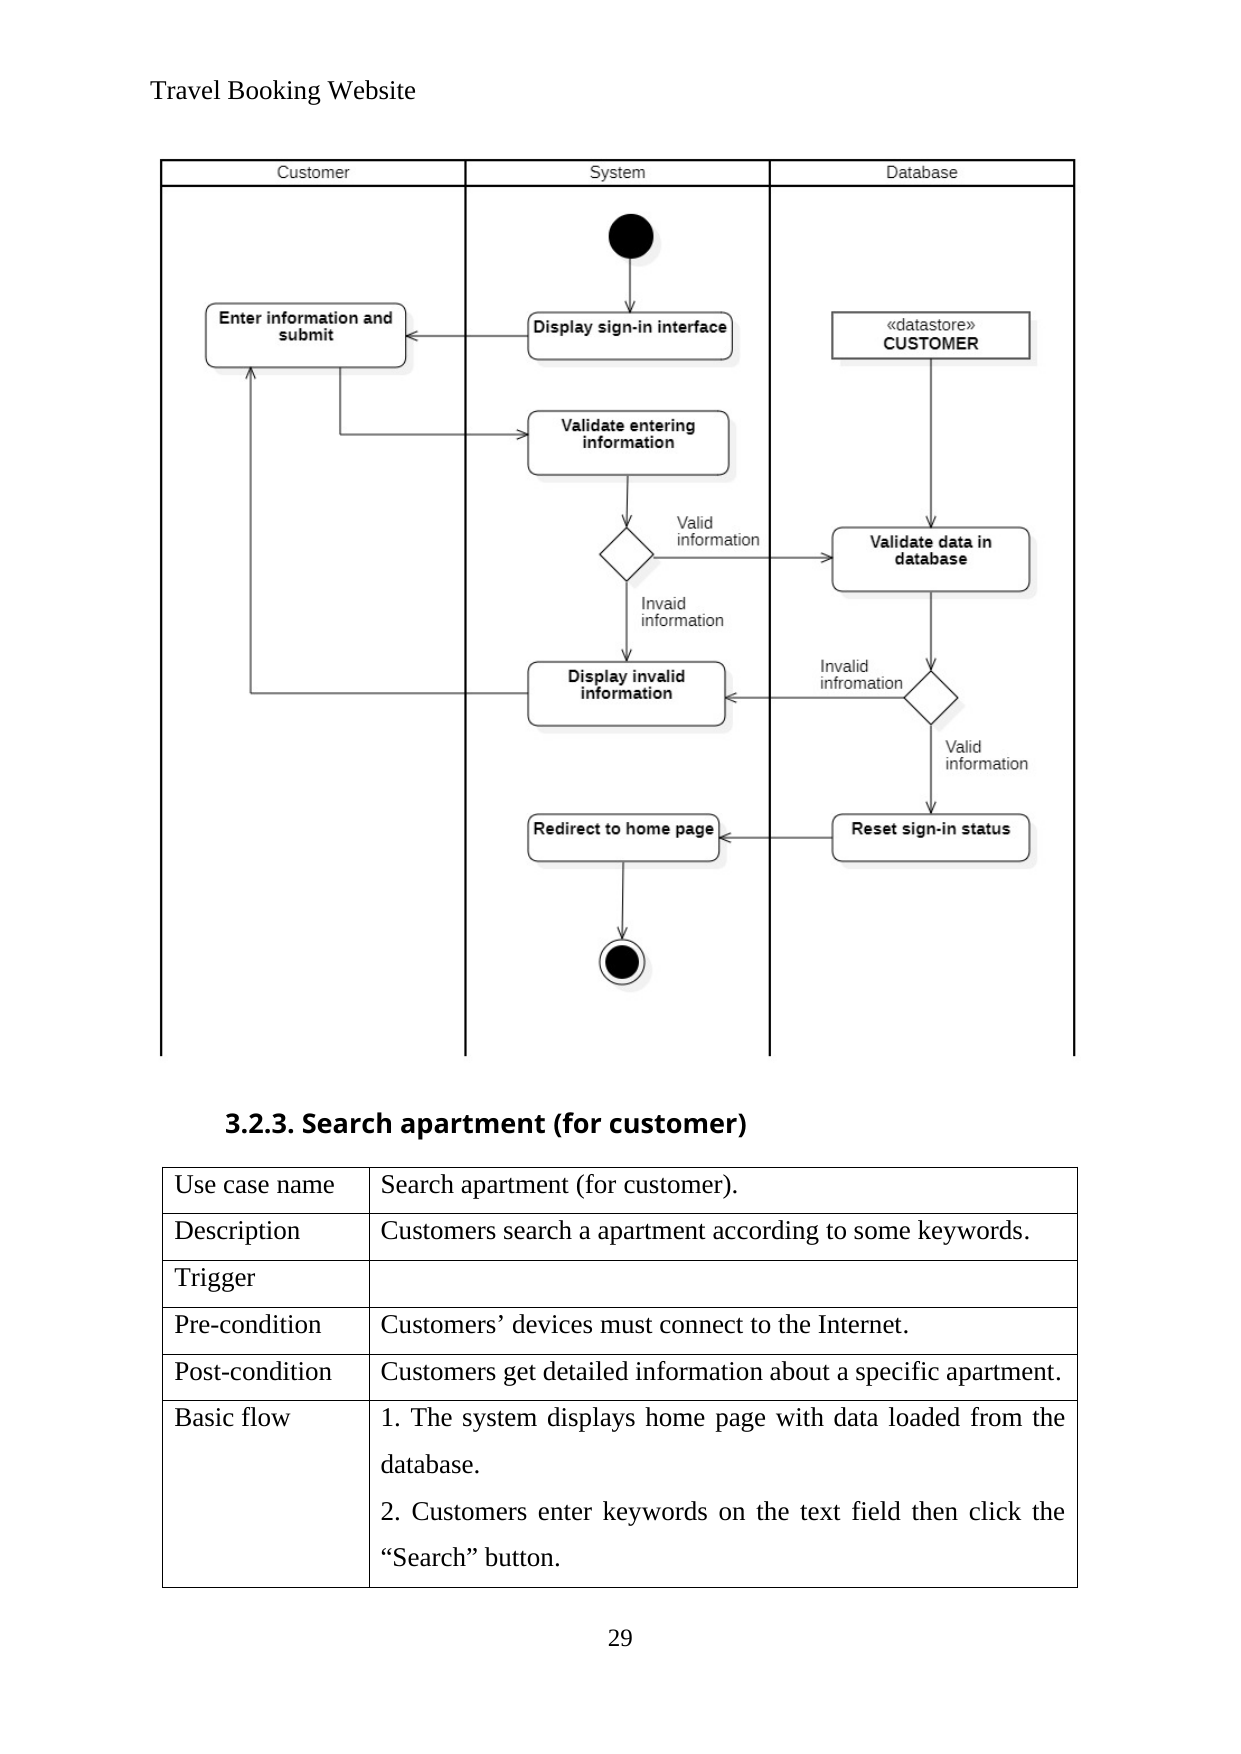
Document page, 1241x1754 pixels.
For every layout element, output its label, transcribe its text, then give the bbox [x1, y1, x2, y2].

table_cell Basic flow [163, 1401, 369, 1587]
table_cell Pre-condition [163, 1308, 369, 1354]
table_cell [370, 1261, 1077, 1307]
table_cell Description [163, 1214, 369, 1259]
table_header Search apartment (for customer). [370, 1168, 1077, 1213]
table_cell Post-condition [163, 1355, 369, 1400]
table_cell Customers’ devices must connect to the Internet. [370, 1308, 1077, 1354]
picture [150, 150, 1119, 1101]
table_cell Trigger [163, 1261, 369, 1307]
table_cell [370, 1401, 1077, 1587]
table_header Use case name [163, 1168, 369, 1213]
table_cell Customers get detailed information about a specific apartment. [370, 1355, 1077, 1400]
subtitle Search apartment (for customer) [225, 1105, 1090, 1142]
table_cell Customers search a apartment according to some keywords. [370, 1214, 1077, 1259]
